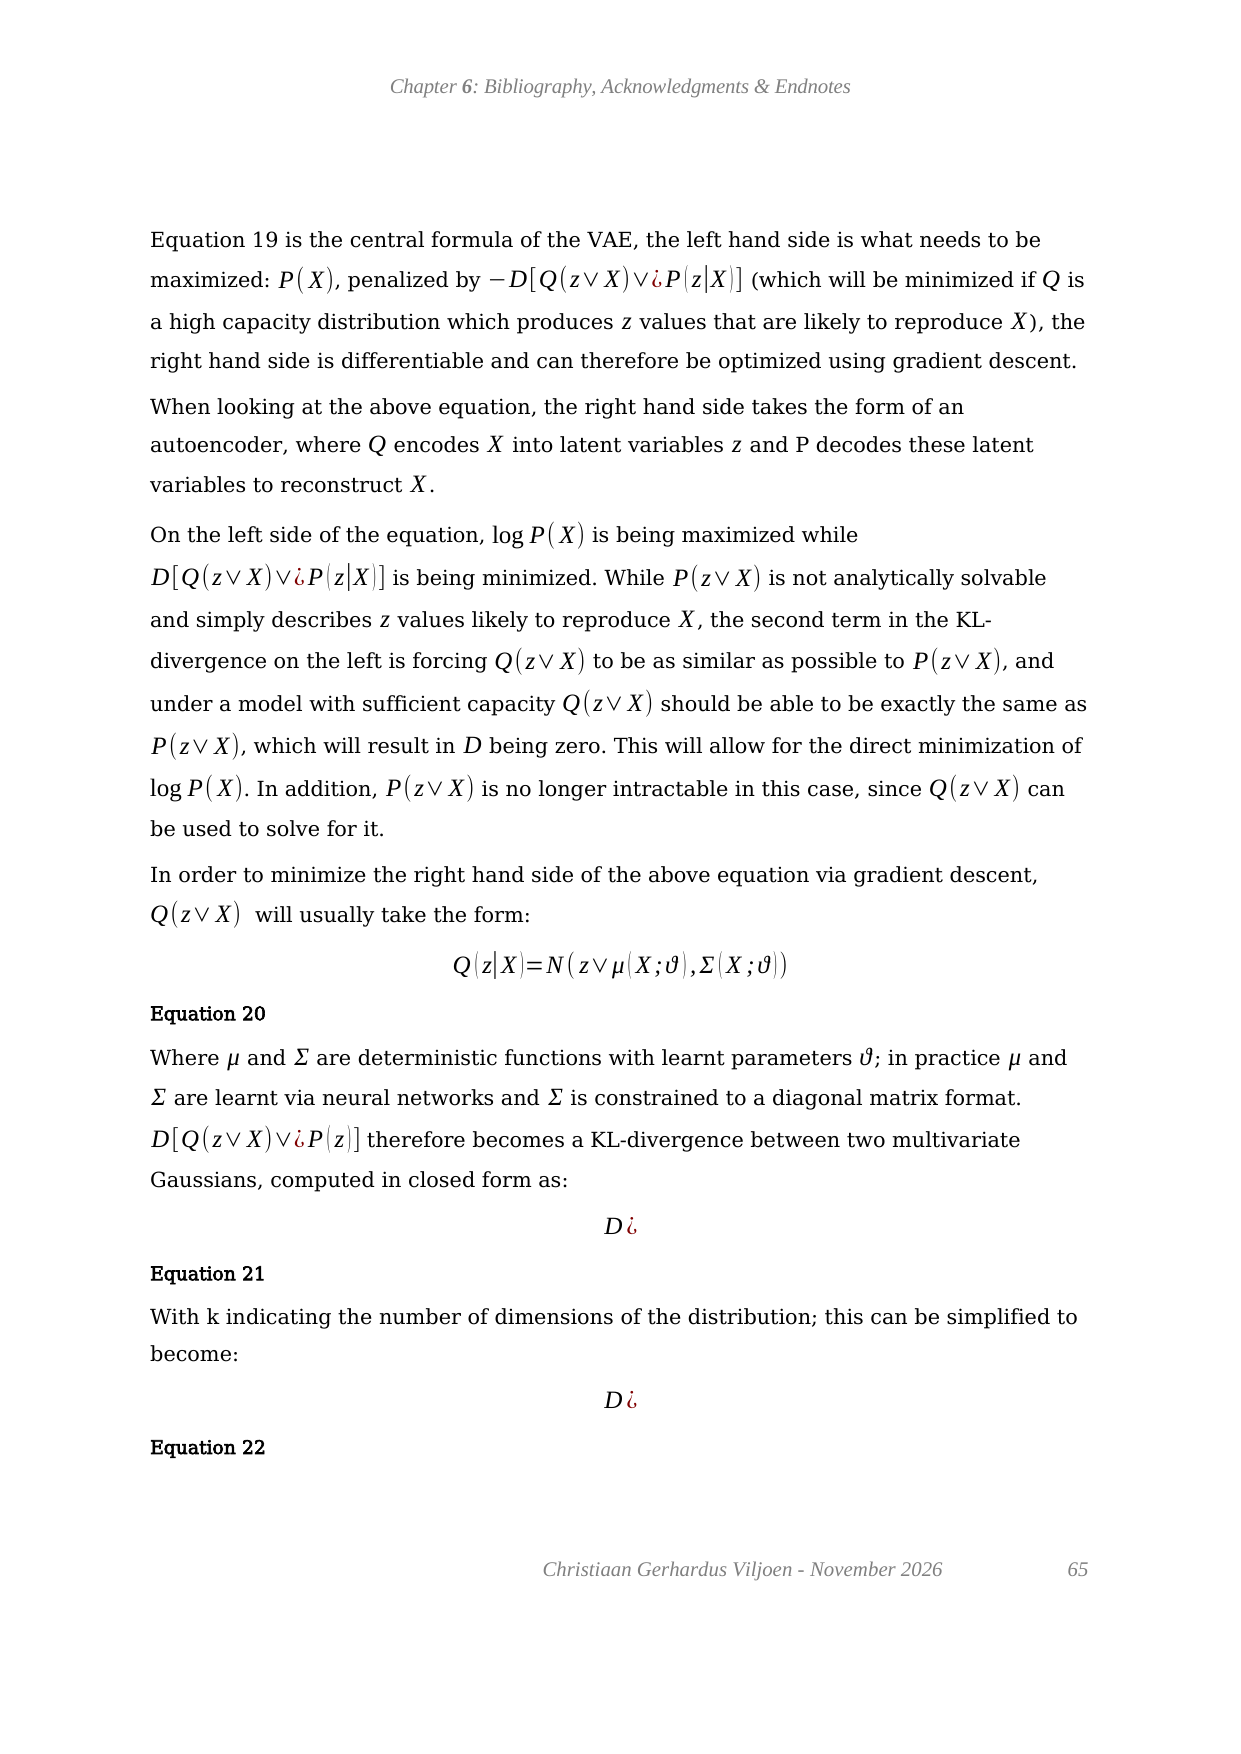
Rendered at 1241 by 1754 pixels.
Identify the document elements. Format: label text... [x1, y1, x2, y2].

text Equation 19 is the central formula of the VAE, the left hand side is what needs to be maximized: , penalized by (which will be minimized if is a high capacity distribution which produces values that are likely to reproduce ), the right hand side is differentiable and can therefore be optimized using gradient descent. [150, 227, 1090, 373]
text In order to minimize the right hand side of the above equation via gradient descent, will usually take the form: [150, 861, 1090, 929]
text With k indicating the number of dimensions of the distribution; this can be simplified to become: [150, 1303, 1090, 1366]
text Equation 20 [150, 1001, 1090, 1024]
text Equation 21 [150, 1261, 1090, 1284]
text On the left side of the equation, is being maximized while is being minimized. While is not analytically solvable and simply describes values likely to reproduce , the second term in the KL-divergence on the left is forcing to be as similar as possible to , and under a model with sufficient capacity should be able to be exactly the same as , which will result in being zero. This will allow for the direct minimization of . In addition, is no longer intractable in this case, since can be used to solve for it. [150, 519, 1090, 841]
text Equation 22 [150, 1435, 1090, 1458]
text When looking at the above equation, the right hand side takes the form of an autoencoder, where encodes into latent variables and P decodes these latent variables to reconstruct . [150, 393, 1090, 499]
text Where and are deterministic functions with learnt parameters ; in practice and are learnt via neural networks and is constrained to a diagonal matrix format. therefore becomes a KL-divergence between two multivariate Gaussians, computed in closed form as: [150, 1043, 1090, 1192]
